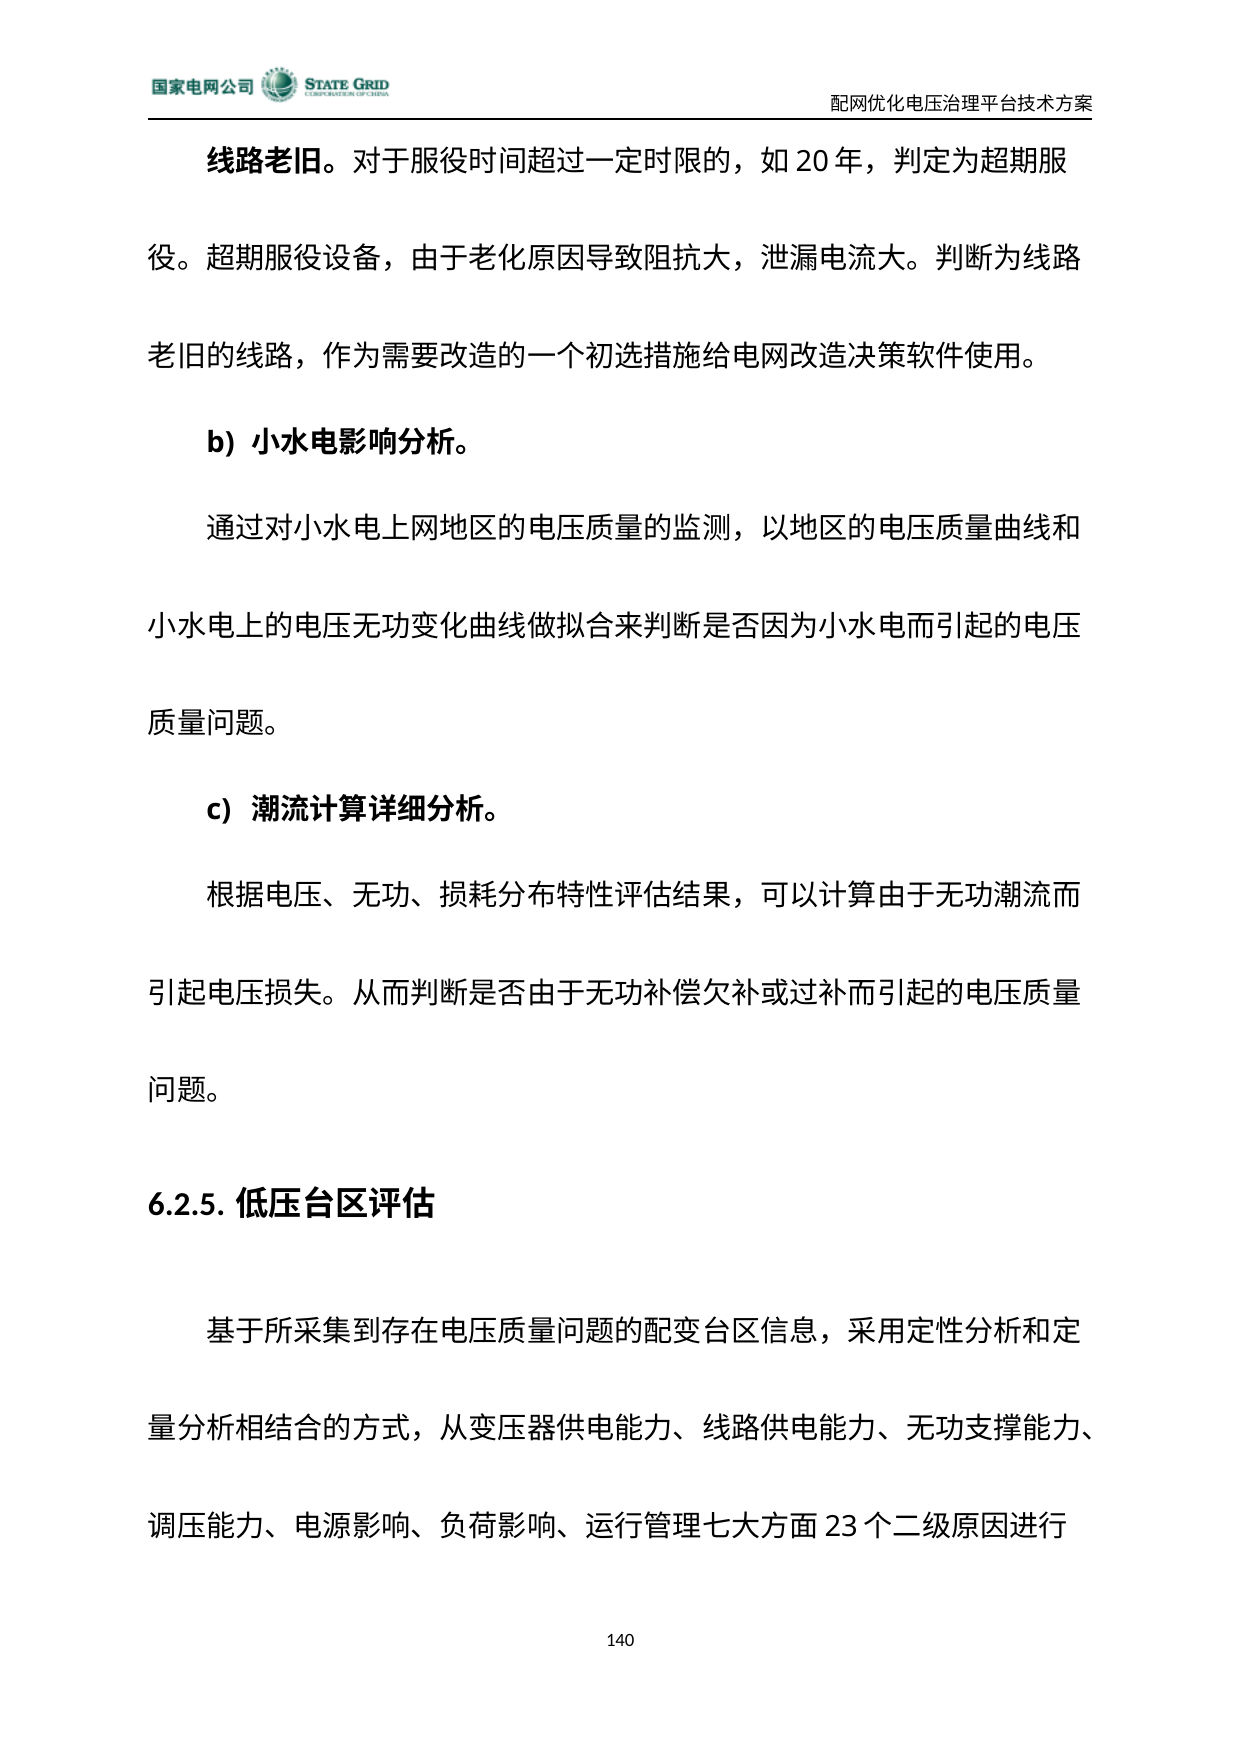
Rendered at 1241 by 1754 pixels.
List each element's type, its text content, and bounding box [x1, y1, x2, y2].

text 根据电压、无功、损耗分布特性评估结果，可以计算由于无功潮流而引起电压损失。从而判断是否由于无功补偿欠补或过补而引起的电压质量问题。 [148, 861, 1092, 1121]
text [148, 1296, 1092, 1556]
subtitle 低压台区评估 [148, 1169, 1092, 1234]
text 线路老旧。对于服役时间超过一定时限的，如20年，判定为超期服役。超期服役设备，由于老化原因导致阻抗大，泄漏电流大。判断为线路老旧的线路，作为需要改造的一个初选措施给电网改造决策软件使用。 [148, 126, 1092, 386]
text 通过对小水电上网地区的电压质量的监测，以地区的电压质量曲线和小水电上的电压无功变化曲线做拟合来判断是否因为小水电而引起的电压质量问题。 [148, 493, 1092, 753]
list 潮流计算详细分析。 [206, 774, 1092, 839]
list 小水电影响分析。 [206, 407, 1092, 472]
